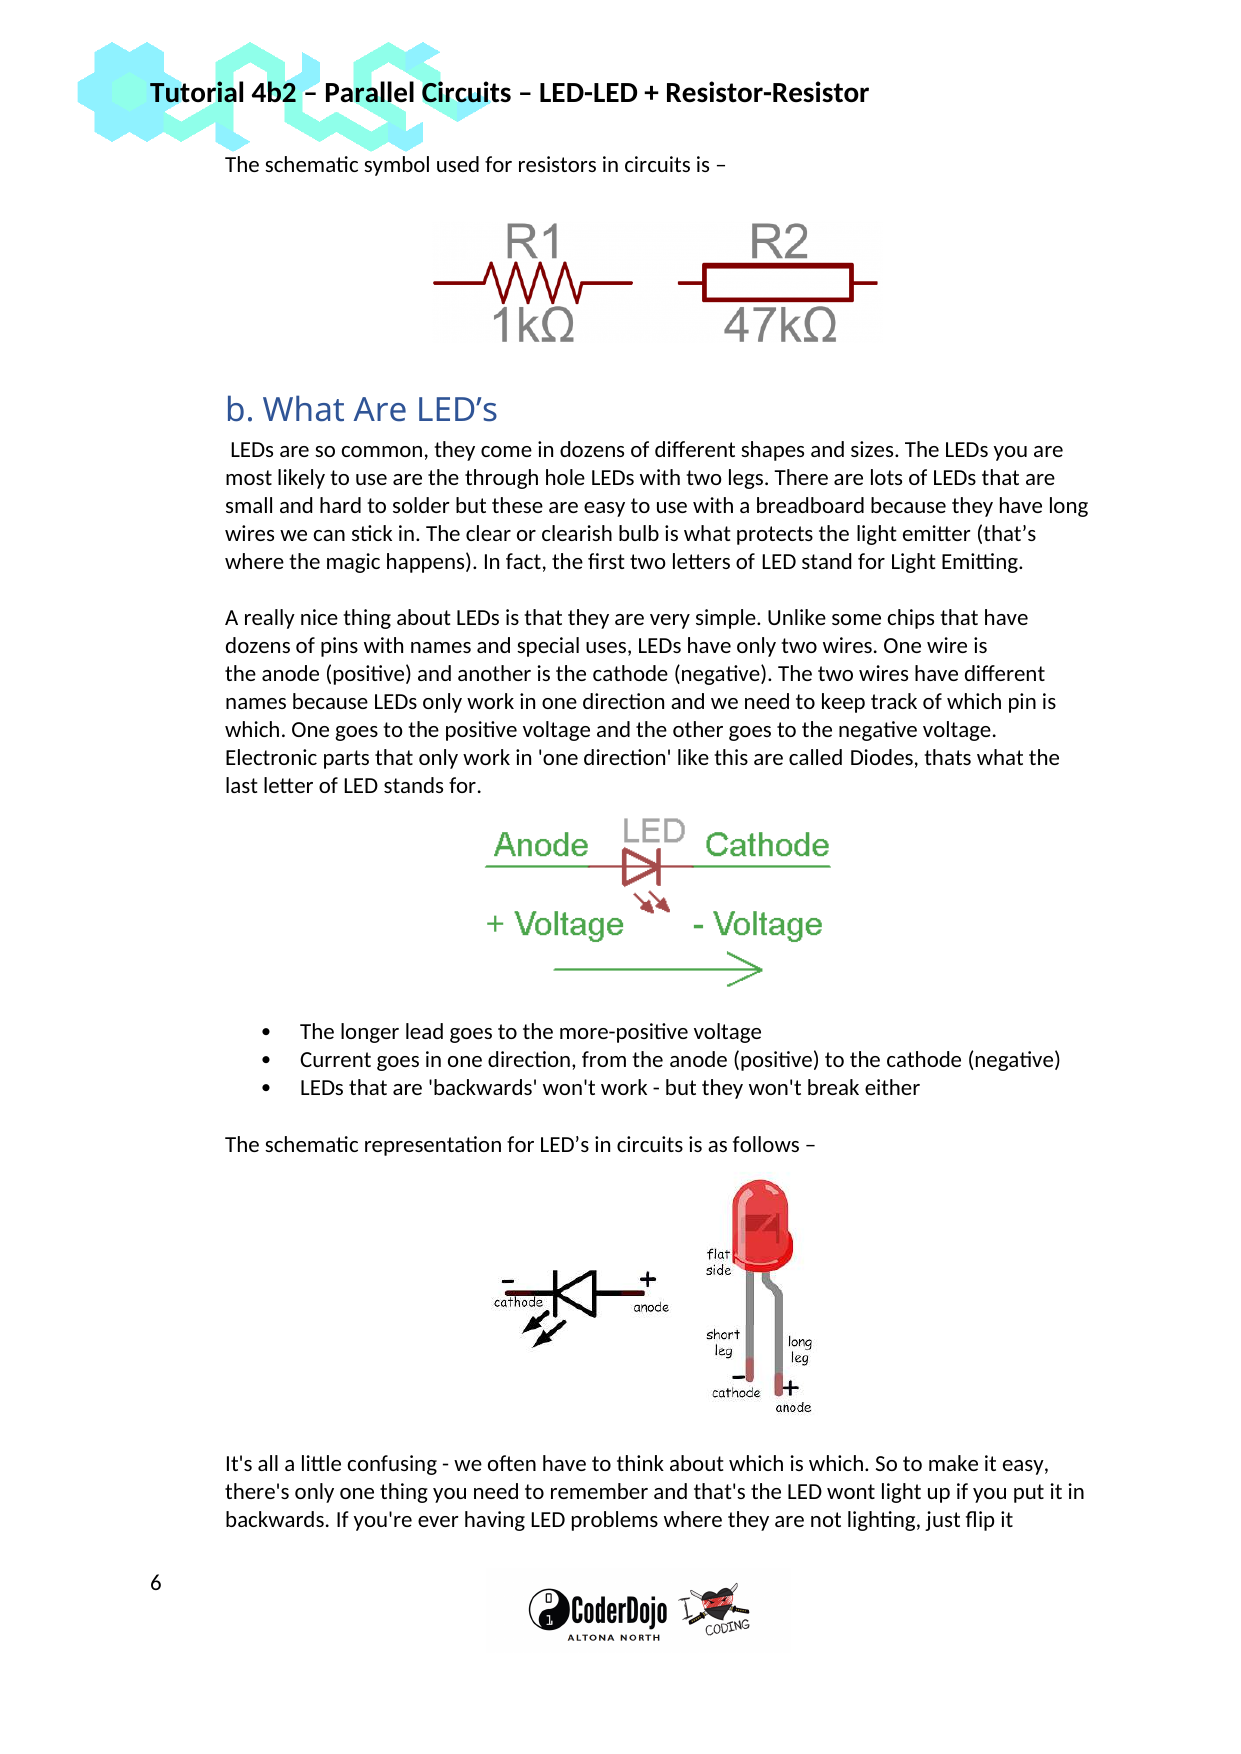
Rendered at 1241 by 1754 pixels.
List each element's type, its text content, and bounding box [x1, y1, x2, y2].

list The longer lead goes to the more-positive voltage [262, 1017, 1090, 1045]
text A really nice thing about LEDs is that they are very simple. Unlike some chips that have dozens of pins with names and special uses, LEDs have only two wires. One wire is the anode (positive) and another is the cathode (negative). The two wires have different names because LEDs only work in one direction and we need to keep track of which pin is which. One goes to the positive voltage and the other goes to the negative voltage. Electronic parts that only work in 'one direction' like this are called Diodes, thats what the last letter of LED stands for. [225, 603, 1090, 799]
picture [486, 1568, 792, 1653]
text LEDs are so common, they come in dozens of different shapes and sizes. The LEDs you are most likely to use are the through hole LEDs with two legs. There are lots of LEDs that are small and hard to solder but these are easy to use with a breadboard because they have long wires we can stick in. The clear or clearish bulb is what protects the light emitter (that’s where the magic happens). In fact, the first two letters of LED stand for Light Emitting. [225, 435, 1090, 575]
subtitle What Are LED’s [225, 386, 1090, 431]
picture [477, 799, 839, 989]
picture [77, 42, 492, 152]
text The schematic representation for LED’s in circuits is as follows – [225, 1131, 1090, 1159]
list Current goes in one direction, from the anode (positive) to the cathode (negative) [262, 1045, 1090, 1073]
text The schematic symbol used for resistors in circuits is – [225, 150, 1090, 178]
picture [431, 221, 884, 343]
list LEDs that are 'backwards' won't work - but they won't break either [262, 1073, 1090, 1101]
picture [485, 1158, 831, 1422]
